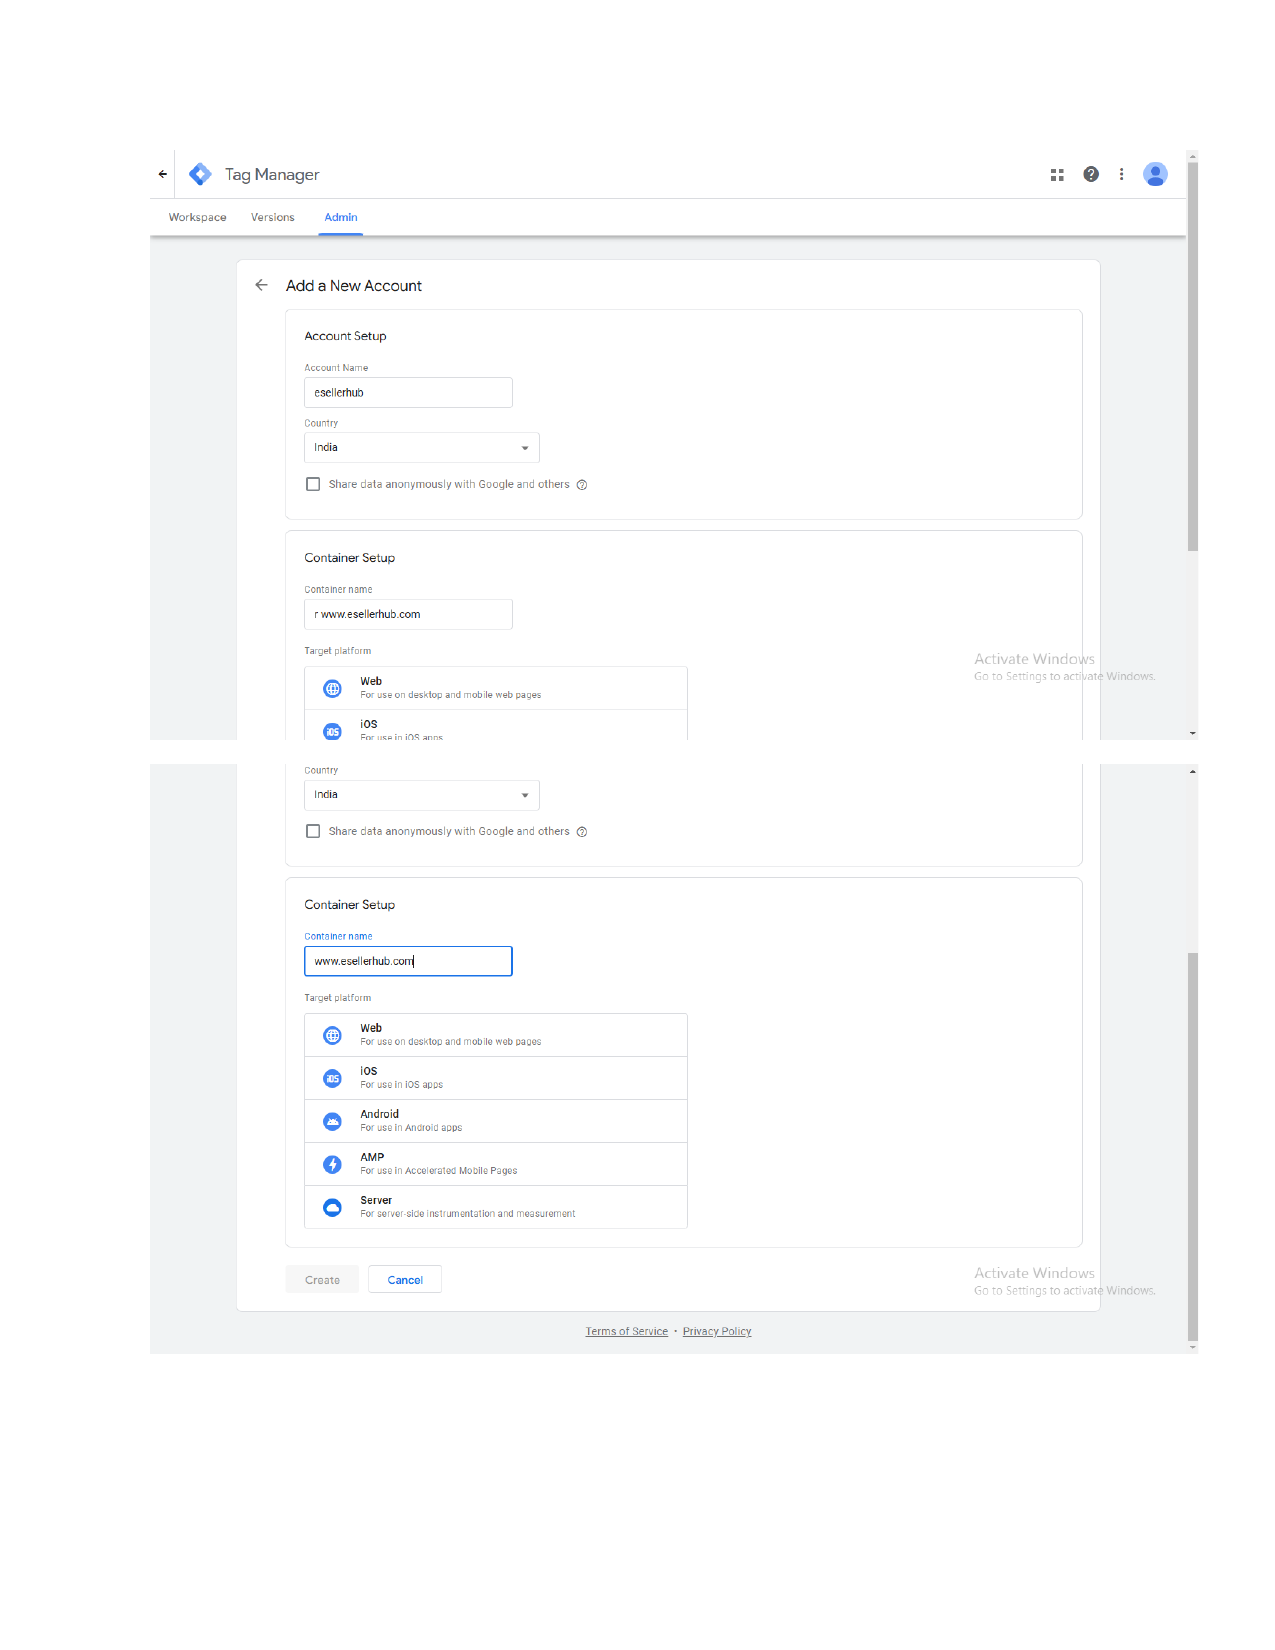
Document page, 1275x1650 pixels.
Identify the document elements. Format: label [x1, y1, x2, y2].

picture [150, 150, 1199, 740]
picture [150, 764, 1199, 1354]
